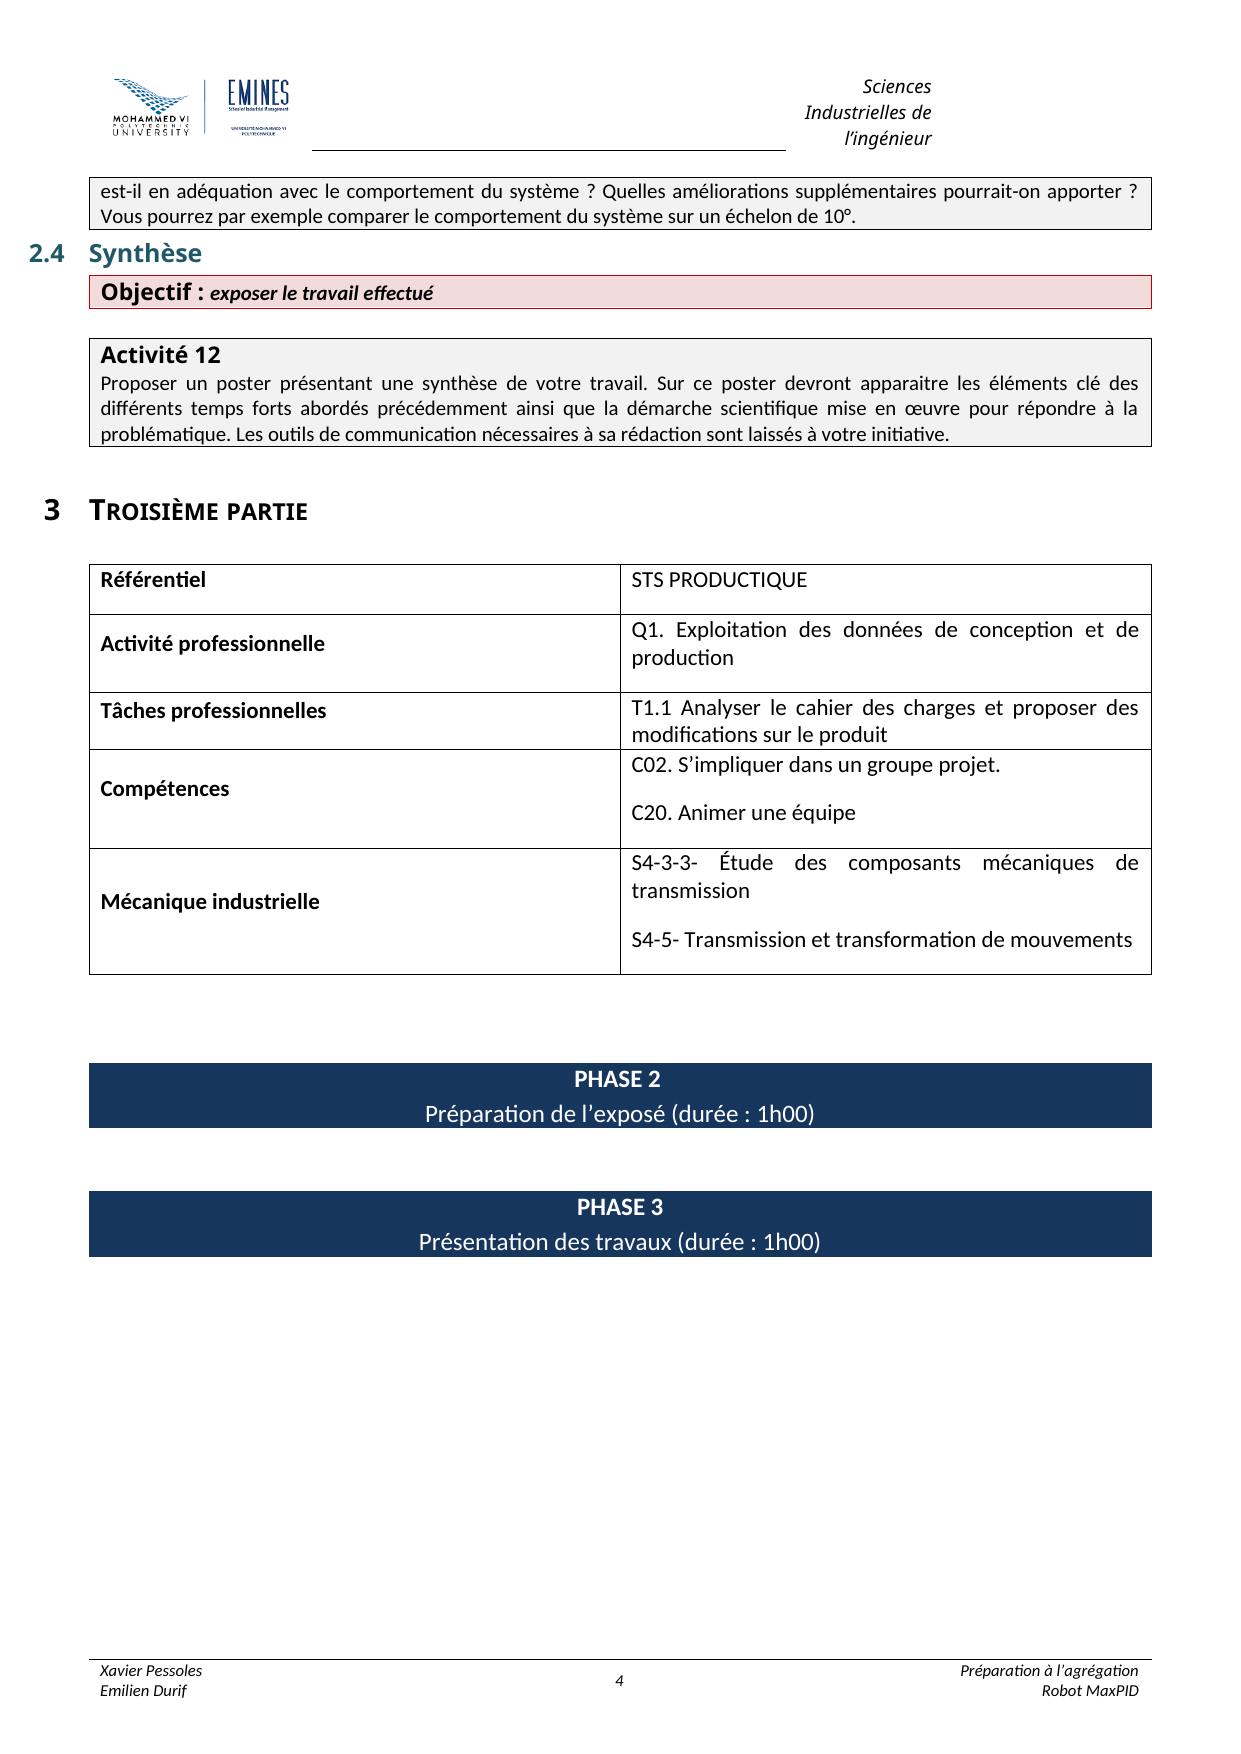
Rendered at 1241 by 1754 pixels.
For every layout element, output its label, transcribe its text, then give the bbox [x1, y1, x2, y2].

text PHASE 2 [89, 1063, 1152, 1093]
subtitle Troisième partie [44, 489, 1152, 529]
text PHASE 3 [89, 1191, 1152, 1222]
table_cell Tâches professionnelles [90, 693, 620, 749]
table_header Objectif : exposer le travail effectué [90, 276, 1151, 307]
table_cell Compétences [90, 750, 620, 847]
subtitle Synthèse [29, 236, 1152, 270]
table_cell C02. S’impliquer dans un groupe projet. C20. Animer une équipe [621, 750, 1151, 847]
table_cell Q1. Exploitation des données de conception et de production [621, 615, 1151, 692]
table_cell Mécanique industrielle [90, 849, 620, 974]
table_cell T1.1 Analyser le cahier des charges et proposer des modifications sur le produit [621, 693, 1151, 749]
picture [100, 73, 301, 138]
text Préparation de l’exposé (durée : 1h00) [89, 1098, 1152, 1128]
table_header Activité 12 Proposer un poster présentant une synthèse de votre travail. Sur ce poster devront apparaitre les éléments clé des différents temps forts abordés précédemment ainsi que la démarche scientifique mise en œuvre pour répondre à la problématique. Les outils de communication nécessaires à sa rédaction sont laissés à votre initiative. [90, 339, 1151, 446]
table_cell Activité professionnelle [90, 615, 620, 692]
table_cell S4-3-3- Étude des composants mécaniques de transmission S4-5- Transmission et transformation de mouvements [621, 849, 1151, 974]
table_header STS PRODUCTIQUE [621, 565, 1151, 614]
table_header Référentiel [90, 565, 620, 614]
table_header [90, 178, 1151, 229]
text Présentation des travaux (durée : 1h00) [89, 1226, 1152, 1257]
